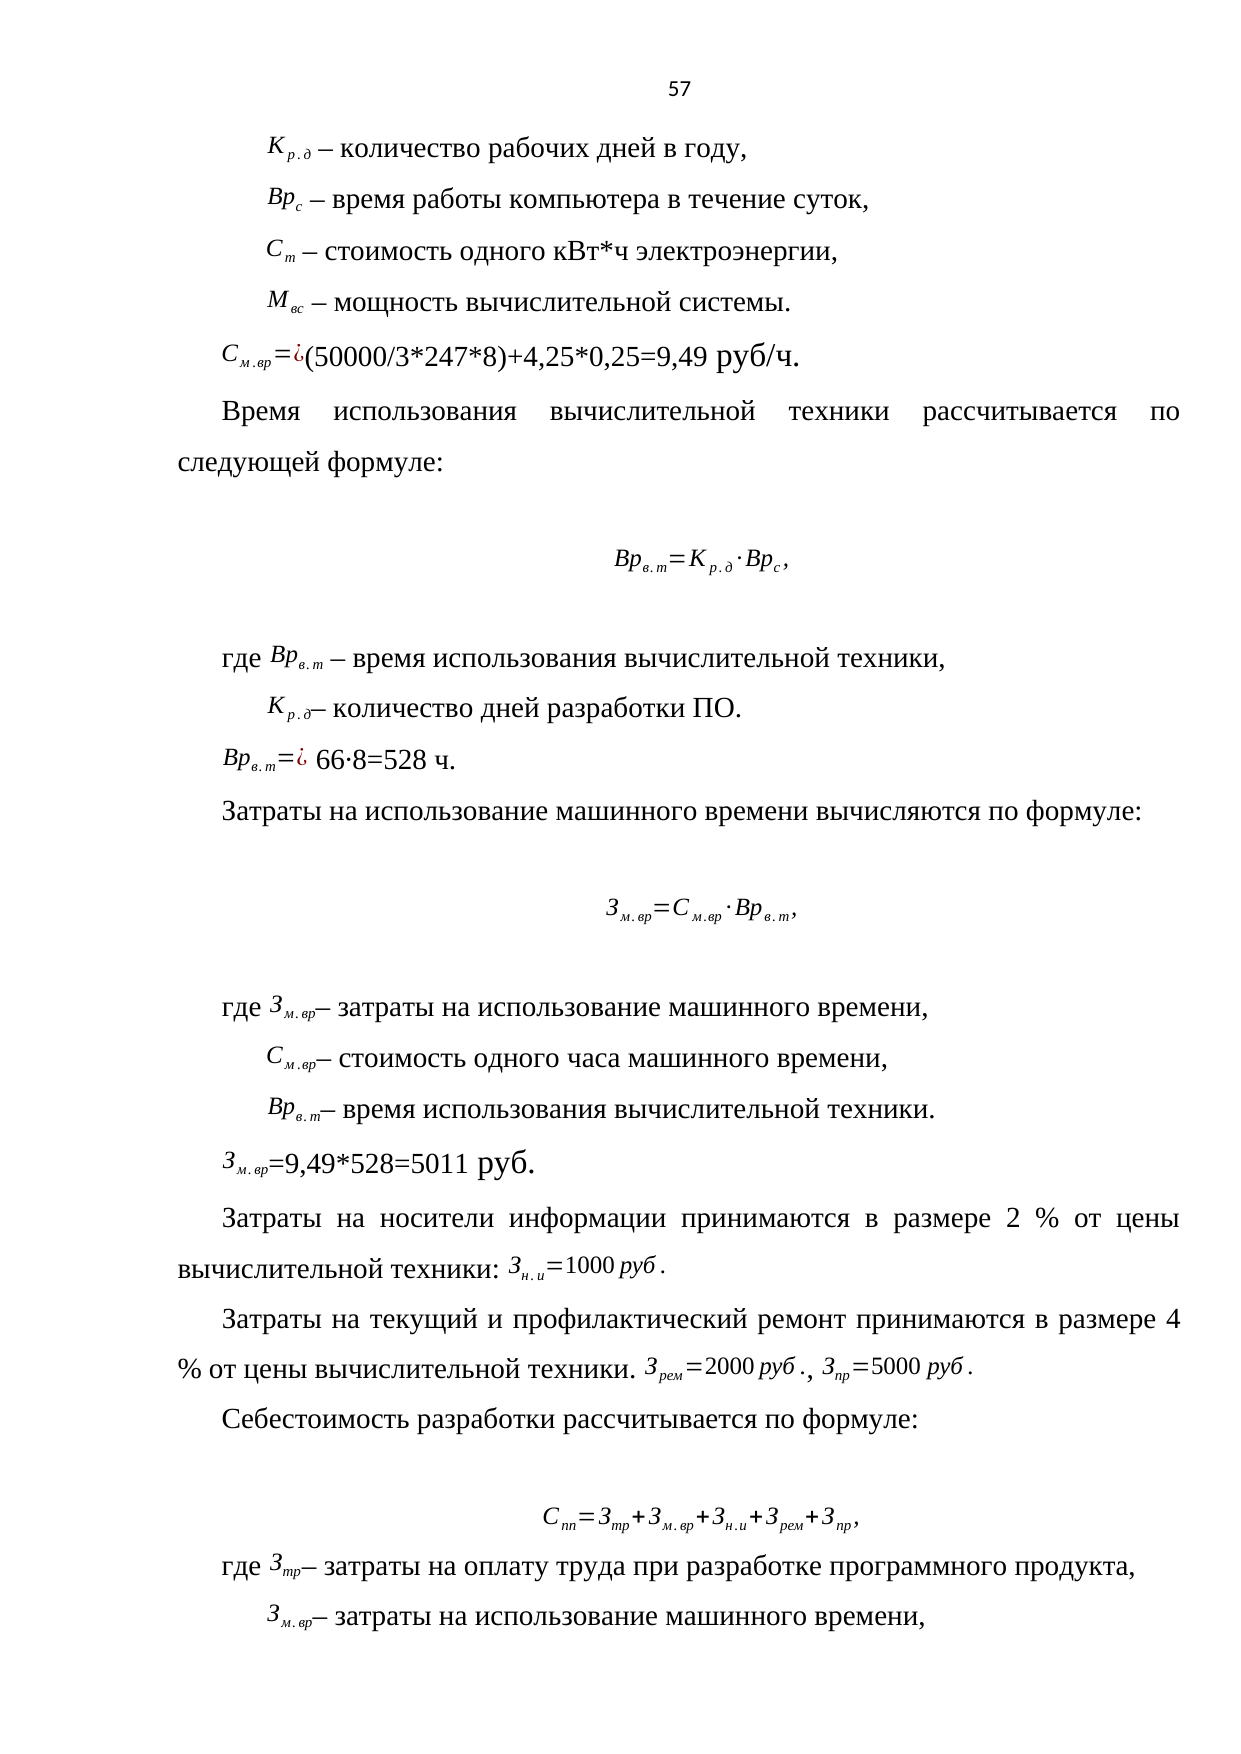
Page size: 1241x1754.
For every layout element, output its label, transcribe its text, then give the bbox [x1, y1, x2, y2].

text – стоимость одного кВт*ч электроэнергии, [266, 233, 1181, 267]
text где – затраты на использование машинного времени, [177, 989, 1181, 1023]
text Затраты на текущий и профилактический ремонт принимаются в размере 4 % от цены вычислительной техники. , [177, 1301, 1181, 1385]
text – мощность вычислительной системы. [266, 284, 1181, 319]
text =9,49*528=5011 руб. [177, 1143, 1181, 1181]
text Затраты на использование машинного времени вычисляются по формуле: [177, 793, 1181, 827]
text – количество дней разработки ПО. [236, 690, 1181, 725]
text Себестоимость разработки рассчитывается по формуле: [177, 1402, 1181, 1435]
text где – затраты на оплату труда при разработке программного продукта, [177, 1548, 1181, 1581]
text – количество рабочих дней в году, [266, 130, 1181, 164]
text 66∙8=528 ч. [177, 742, 1181, 776]
text где – время использования вычислительной техники, [177, 640, 1181, 673]
text – стоимость одного часа машинного времени, [222, 1040, 1181, 1074]
text – затраты на использование машинного времени, [222, 1598, 1181, 1633]
text Время использования вычислительной техники рассчитывается по следующей формуле: [177, 393, 1181, 477]
text (50000/3*247*8)+4,25*0,25=9,49 руб/ч. [177, 336, 1181, 374]
text – время использования вычислительной техники. [222, 1091, 1181, 1126]
text Затраты на носители информации принимаются в размере 2 % от цены вычислительной техники: [177, 1200, 1181, 1284]
text – время работы компьютера в течение суток, [266, 181, 1181, 216]
